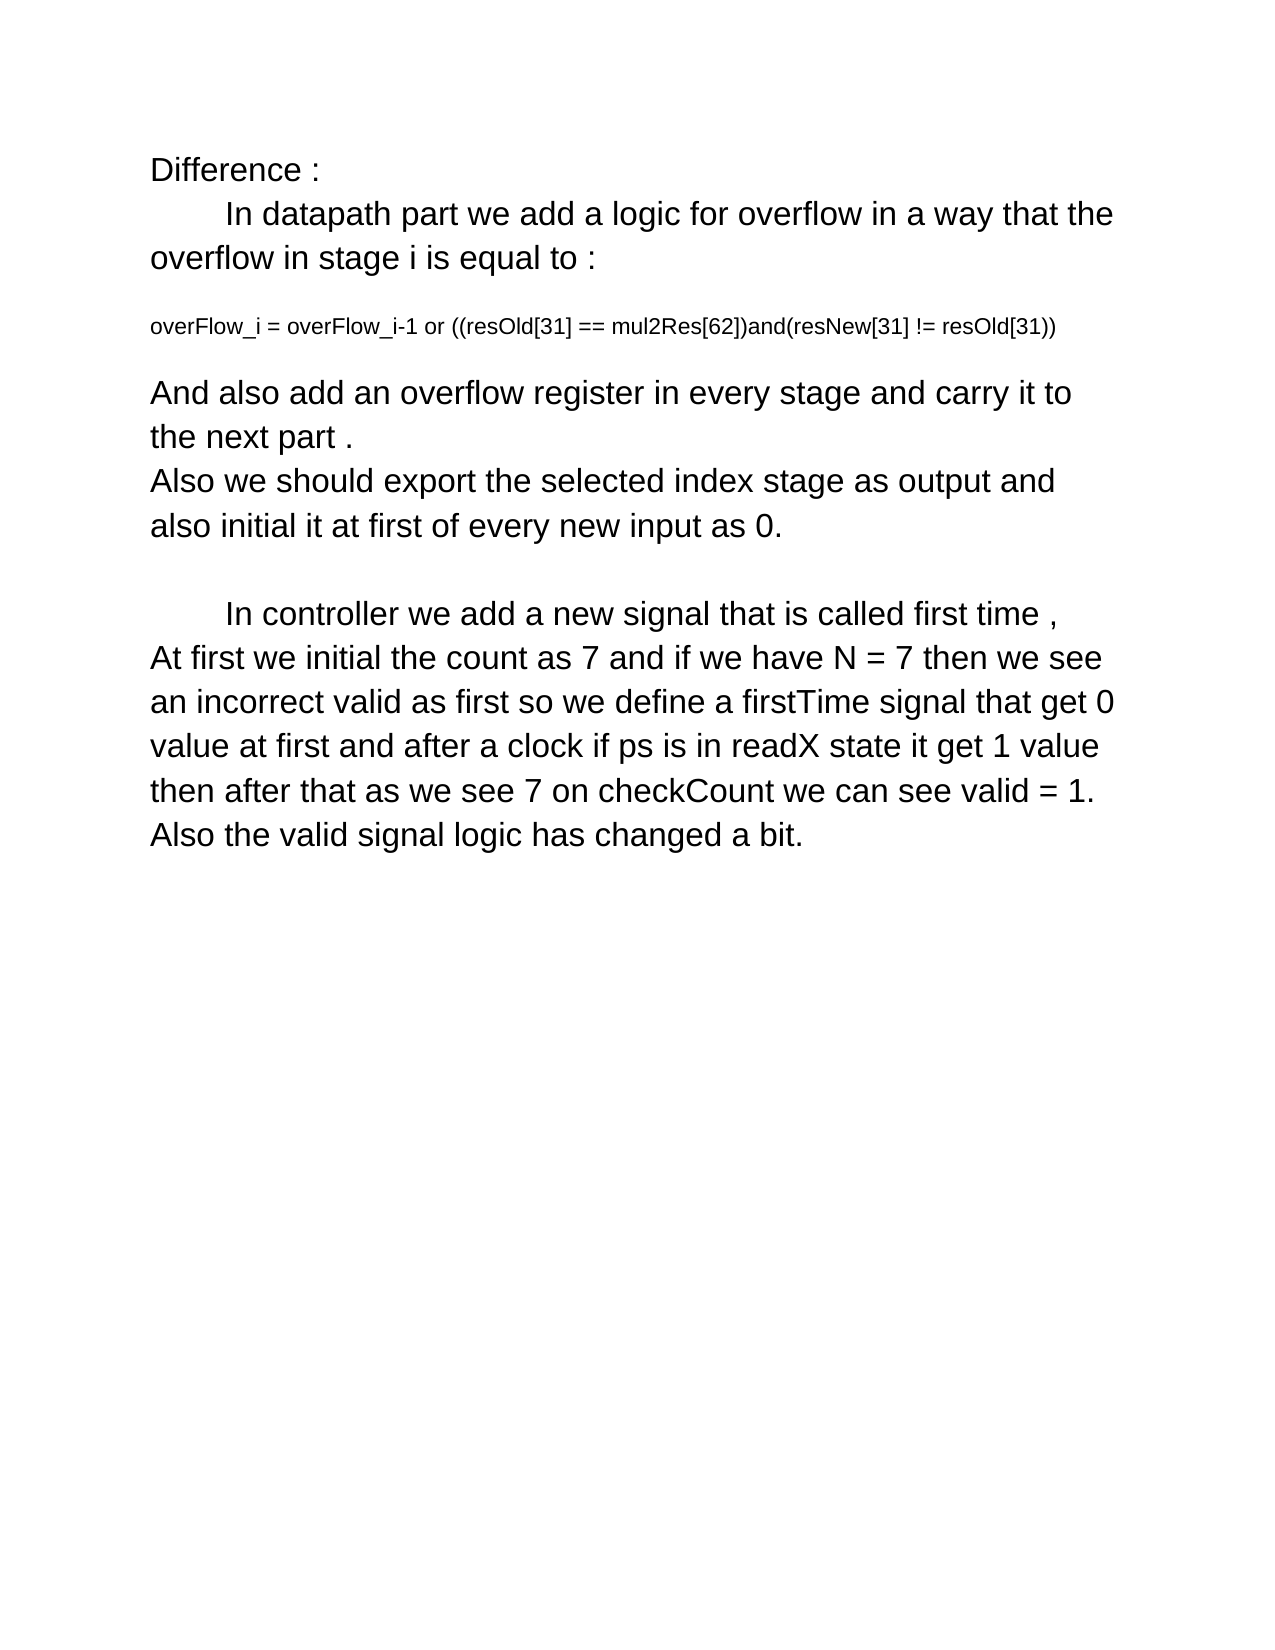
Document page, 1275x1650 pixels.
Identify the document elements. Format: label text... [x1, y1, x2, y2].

text Also we should export the selected index stage as output and also initial it at first of every new input as 0. [150, 461, 1125, 544]
text In datapath part we add a logic for overflow in a way that the overflow in stage i is equal to : [150, 194, 1125, 277]
text overFlow_i = overFlow_i-1 or ((resOld[31] == mul2Res[62])and(resNew[31] != resOld[31)) [150, 313, 1125, 339]
text At first we initial the count as 7 and if we have N = 7 then we see an incorrect valid as first so we define a firstTime signal that get 0 value at first and after a clock if ps is in readX state it get 1 value then after that as we see 7 on checkCount we can see valid = 1. [150, 638, 1125, 809]
text Also the valid signal logic has changed a bit. [150, 815, 1125, 853]
text Difference : [150, 150, 1125, 188]
text In controller we add a new signal that is called first time , [150, 594, 1125, 632]
text And also add an overflow register in every stage and carry it to the next part . [150, 373, 1125, 456]
